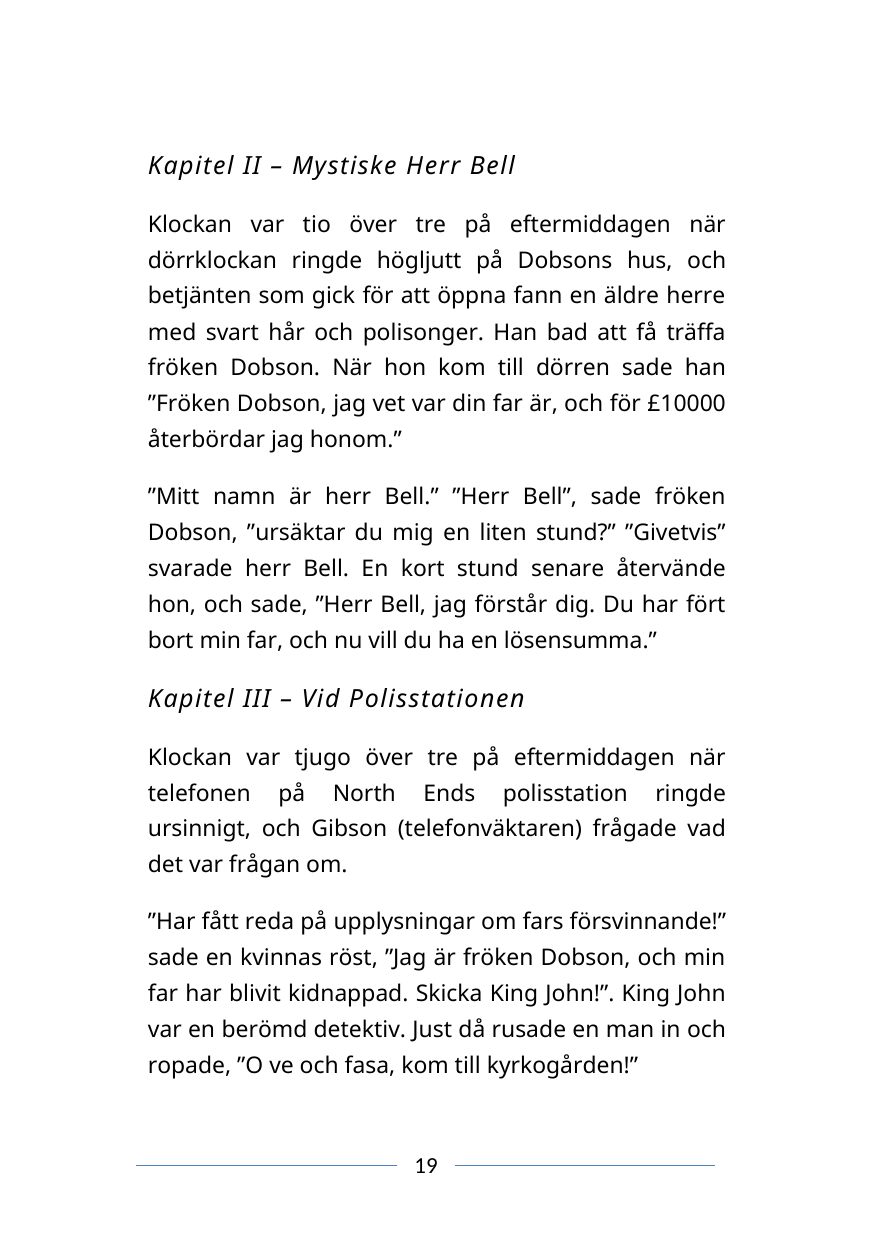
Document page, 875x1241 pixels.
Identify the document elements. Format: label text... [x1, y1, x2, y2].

text Klockan var tio över tre på eftermiddagen när dörrklockan ringde högljutt på Dobsons hus, och betjänten som gick för att öppna fann en äldre herre med svart hår och polisonger. Han bad att få träffa fröken Dobson. När hon kom till dörren sade han ”Fröken Dobson, jag vet var din far är, och för £10000 återbördar jag honom.” [148, 208, 726, 454]
text ”Mitt namn är herr Bell.” ”Herr Bell”, sade fröken Dobson, ”ursäktar du mig en liten stund?” ”Givetvis” svarade herr Bell. En kort stund senare återvände hon, och sade, ”Herr Bell, jag förstår dig. Du har fört bort min far, och nu vill du ha en lösensumma.” [148, 480, 726, 655]
text Klockan var tjugo över tre på eftermiddagen när telefonen på North Ends polisstation ringde ursinnigt, och Gibson (telefonväktaren) frågade vad det var frågan om. [148, 741, 726, 879]
text ”Har fått reda på upplysningar om fars försvinnande!” sade en kvinnas röst, ”Jag är fröken Dobson, och min far har blivit kidnappad. Skicka King John!”. King John var en berömd detektiv. Just då rusade en man in och ropade, ”O ve och fasa, kom till kyrkogården!” [148, 905, 726, 1080]
subtitle Kapitel III – Vid Polisstationen [148, 681, 726, 714]
subtitle Kapitel II – Mystiske Herr Bell [148, 148, 726, 182]
